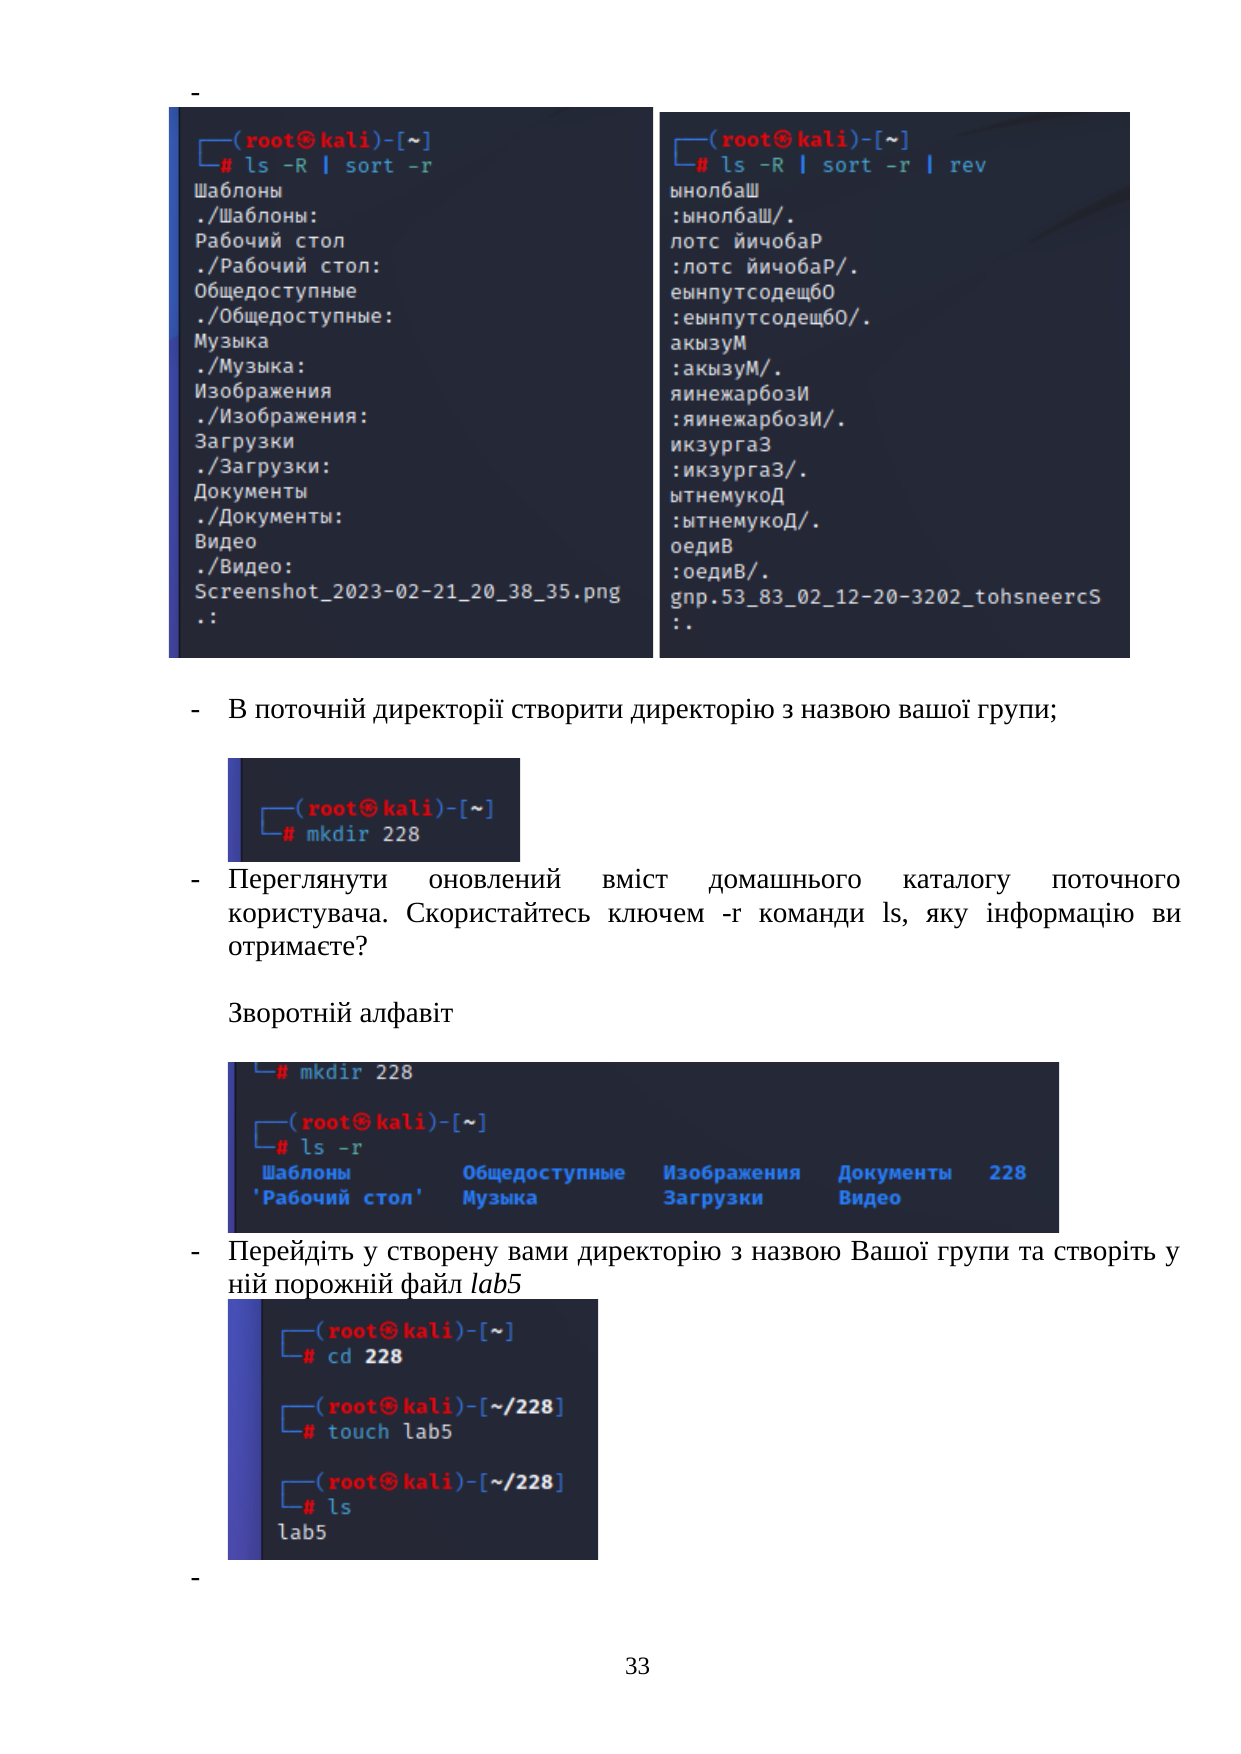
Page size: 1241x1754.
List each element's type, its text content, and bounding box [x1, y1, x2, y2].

picture [227, 1062, 1060, 1233]
picture [227, 1299, 599, 1560]
picture [168, 107, 654, 658]
text Зворотній алфавіт [228, 995, 1181, 1029]
picture [227, 758, 520, 862]
picture [659, 112, 1130, 658]
list Перейдіть у створену вами директорію з назвою Вашої групи та створіть у ній порожній файл lab5 [190, 1233, 1181, 1300]
list Переглянути оновлений вміст домашнього каталогу поточного користувача. Скористайтесь ключем -r команди ls, яку інформацію ви отримаєте? [190, 861, 1181, 962]
list В поточній директорії створити директорію з назвою вашої групи; [190, 691, 1181, 724]
